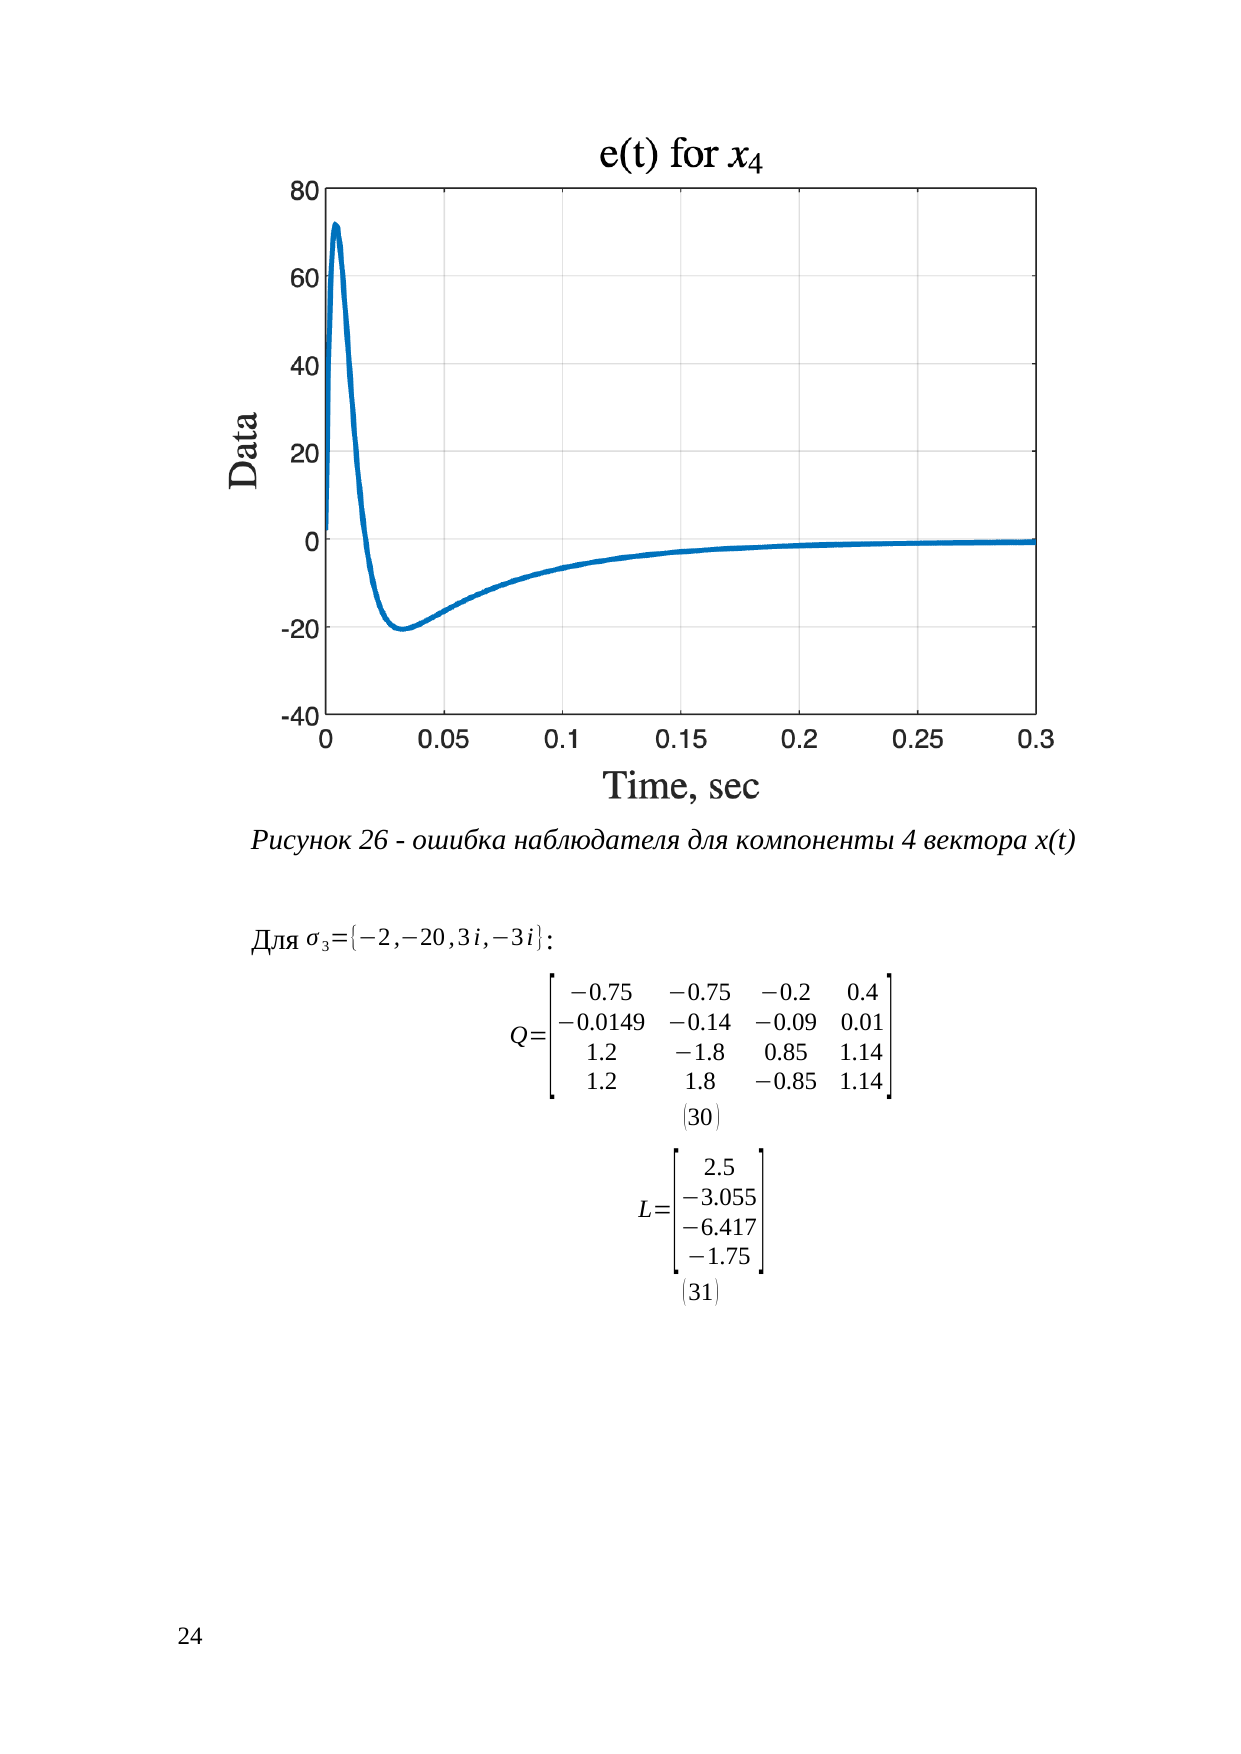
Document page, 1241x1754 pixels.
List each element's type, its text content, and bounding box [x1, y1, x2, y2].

picture [206, 118, 1123, 808]
text Для : [177, 922, 1152, 956]
text Рисунок 26 - ошибка наблюдателя для компоненты 4 вектора x(t) [177, 822, 1152, 855]
